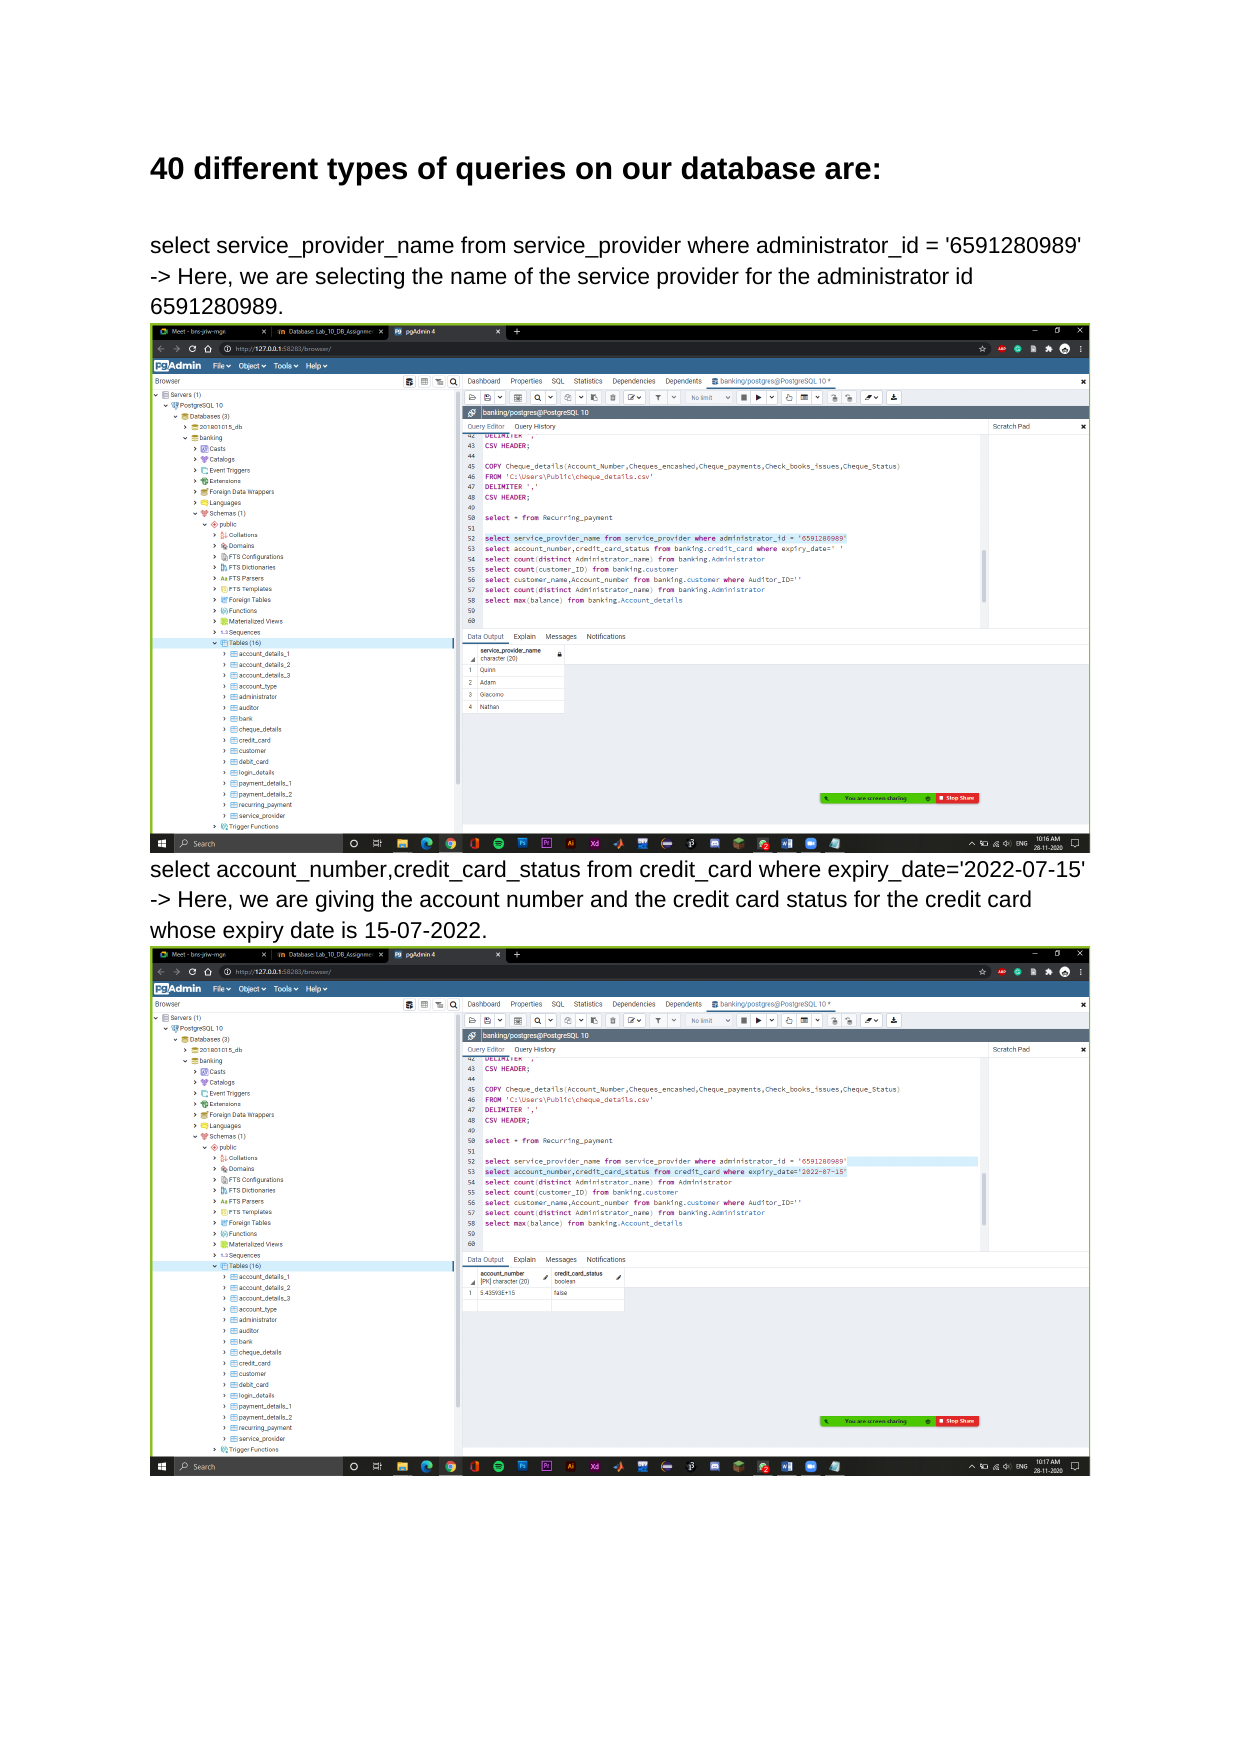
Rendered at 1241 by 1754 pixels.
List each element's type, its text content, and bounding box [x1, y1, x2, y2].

text select account_number,credit_card_status from credit_card where expiry_date='2022-07-15' [150, 856, 1090, 882]
picture [150, 946, 1091, 1476]
text 40 different types of queries on our database are: [150, 150, 1090, 186]
picture [150, 323, 1091, 853]
text -> Here, we are selecting the name of the service provider for the administrator id 6591280989. [150, 263, 1090, 319]
text -> Here, we are giving the account number and the credit card status for the credit card whose expiry date is 15-07-2022. [150, 886, 1090, 943]
text select service_provider_name from service_provider where administrator_id = '6591280989' [150, 232, 1090, 259]
